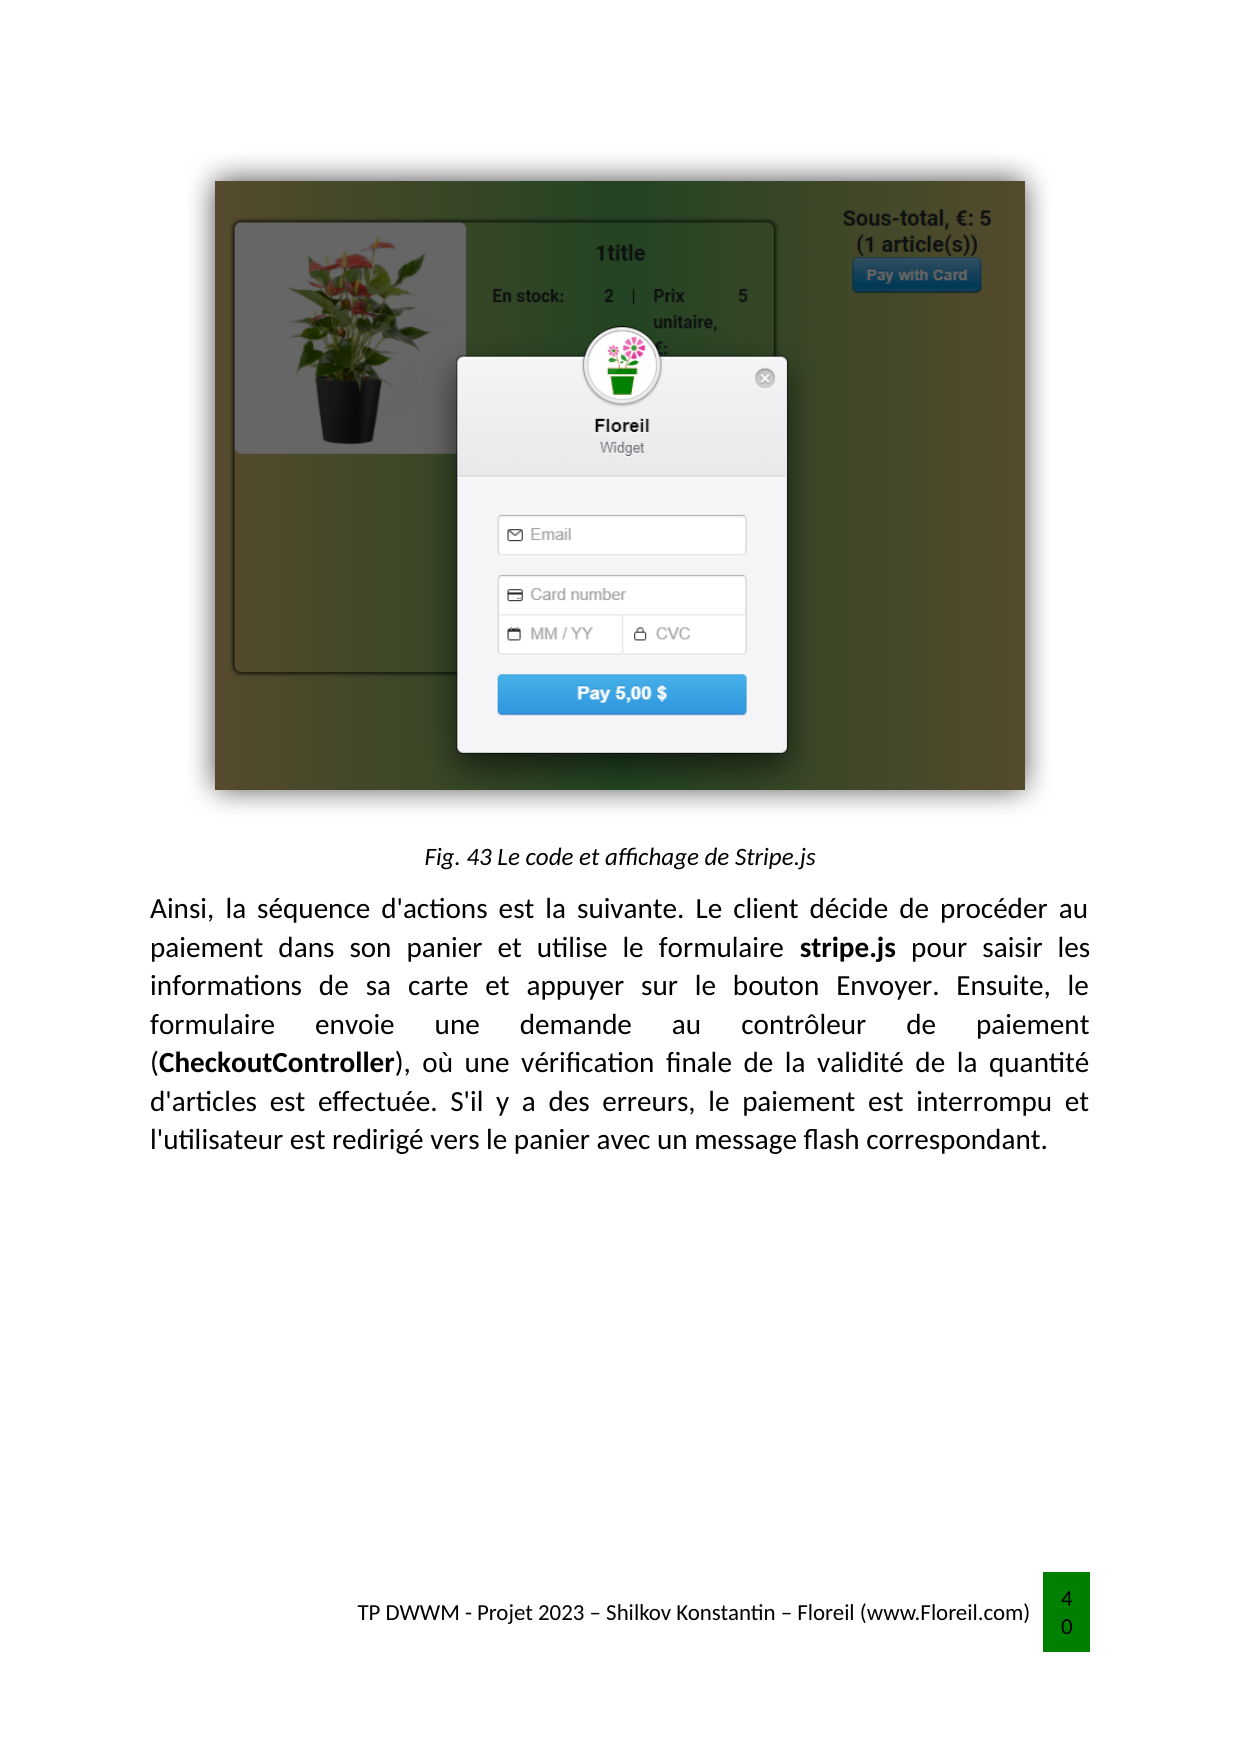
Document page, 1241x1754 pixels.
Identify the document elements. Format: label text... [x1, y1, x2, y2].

picture [215, 181, 1025, 790]
text Fig. 43 Le code et affichage de Stripe.js [150, 841, 1090, 871]
text Ainsi, la séquence d'actions est la suivante. Le client décide de procéder au paiement dans son panier et utilise le formulaire stripe.js pour saisir les informations de sa carte et appuyer sur le bouton Envoyer. Ensuite, le formulaire envoie une demande au contrôleur de paiement (CheckoutController), où une vérification finale de la validité de la quantité d'articles est effectuée. S'il y a des erreurs, le paiement est interrompu et l'utilisateur est redirigé vers le panier avec un message flash correspondant. [150, 890, 1090, 1157]
